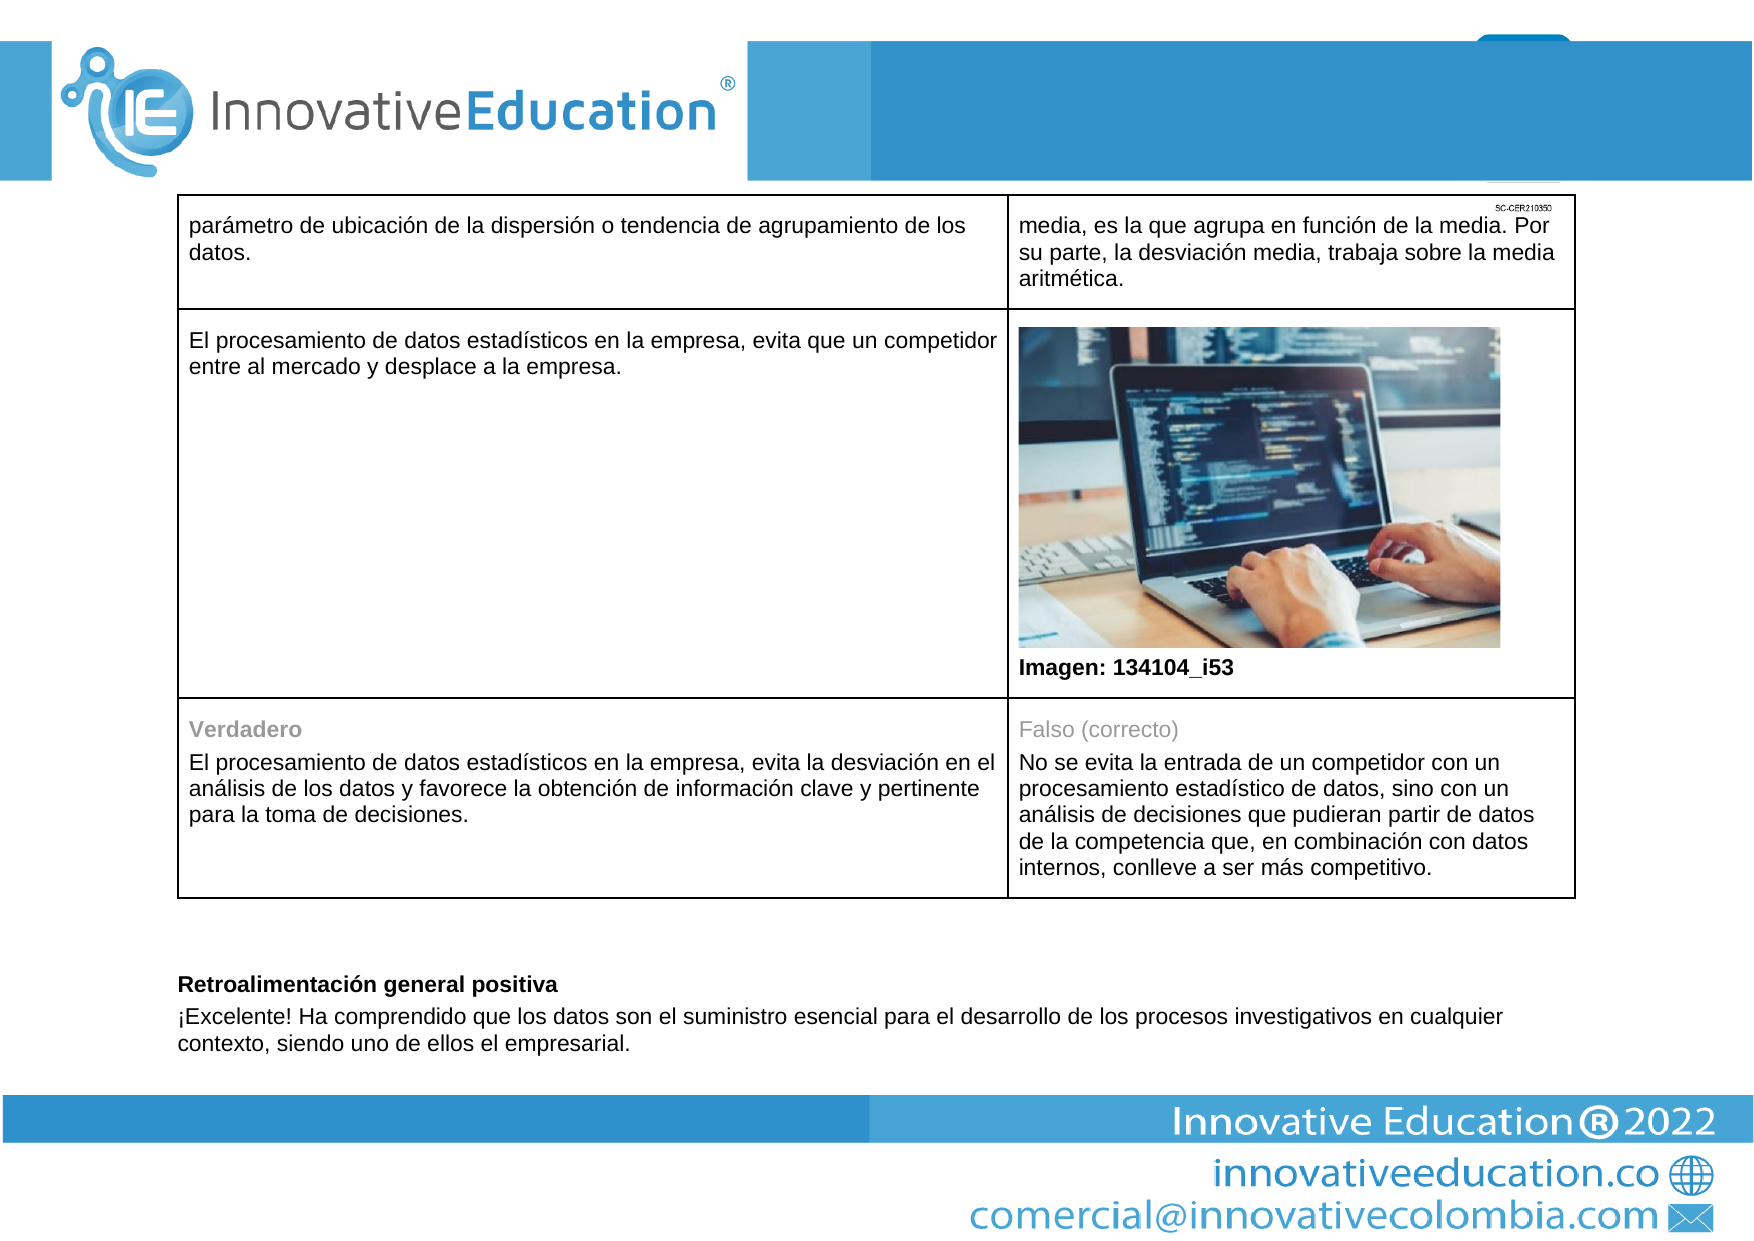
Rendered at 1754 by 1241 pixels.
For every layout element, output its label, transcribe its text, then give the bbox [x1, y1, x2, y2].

picture [1018, 327, 1501, 648]
text Retroalimentación general positiva [177, 971, 1577, 997]
text ¡Excelente! Ha comprendido que los datos son el suministro esencial para el desarrollo de los procesos investigativos en cualquier contexto, siendo uno de ellos el empresarial. [177, 1003, 1577, 1056]
picture [2, 1093, 1754, 1239]
table_cell El procesamiento de datos estadísticos en la empresa, evita que un competidor entre al mercado y desplace a la empresa. [179, 310, 1007, 697]
table_cell Verdadero El procesamiento de datos estadísticos en la empresa, evita la desviación en el análisis de los datos y favorece la obtención de información clave y pertinente para la toma de decisiones. [179, 699, 1007, 897]
table_cell Imagen: 134104_i53 [1009, 310, 1574, 697]
table_cell Falso (correcto) No se evita la entrada de un competidor con un procesamiento estadístico de datos, sino con un análisis de decisiones que pudieran partir de datos de la competencia que, en combinación con datos internos, conlleve a ser más competitivo. [1009, 699, 1574, 897]
picture [0, 28, 1752, 194]
